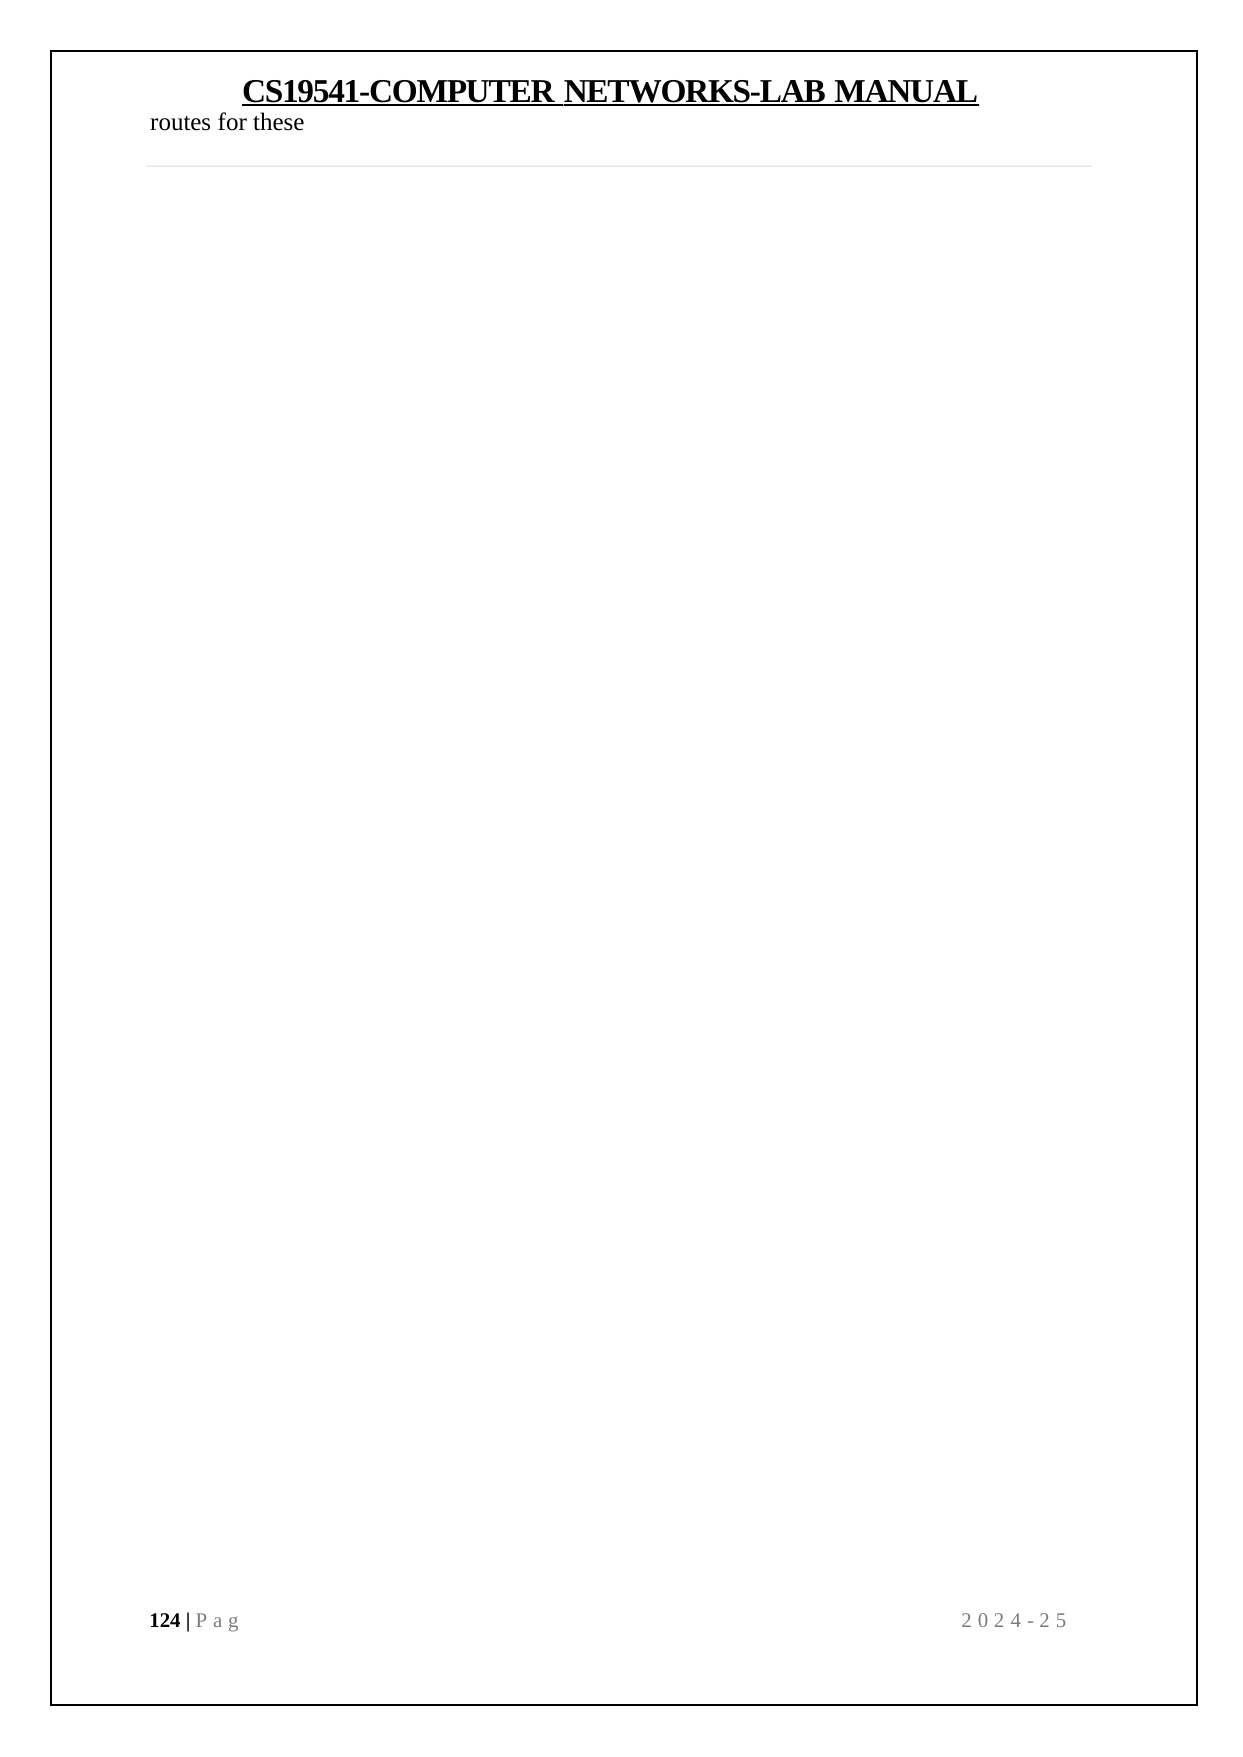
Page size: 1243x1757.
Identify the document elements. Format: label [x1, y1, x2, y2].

text [150, 108, 1094, 136]
